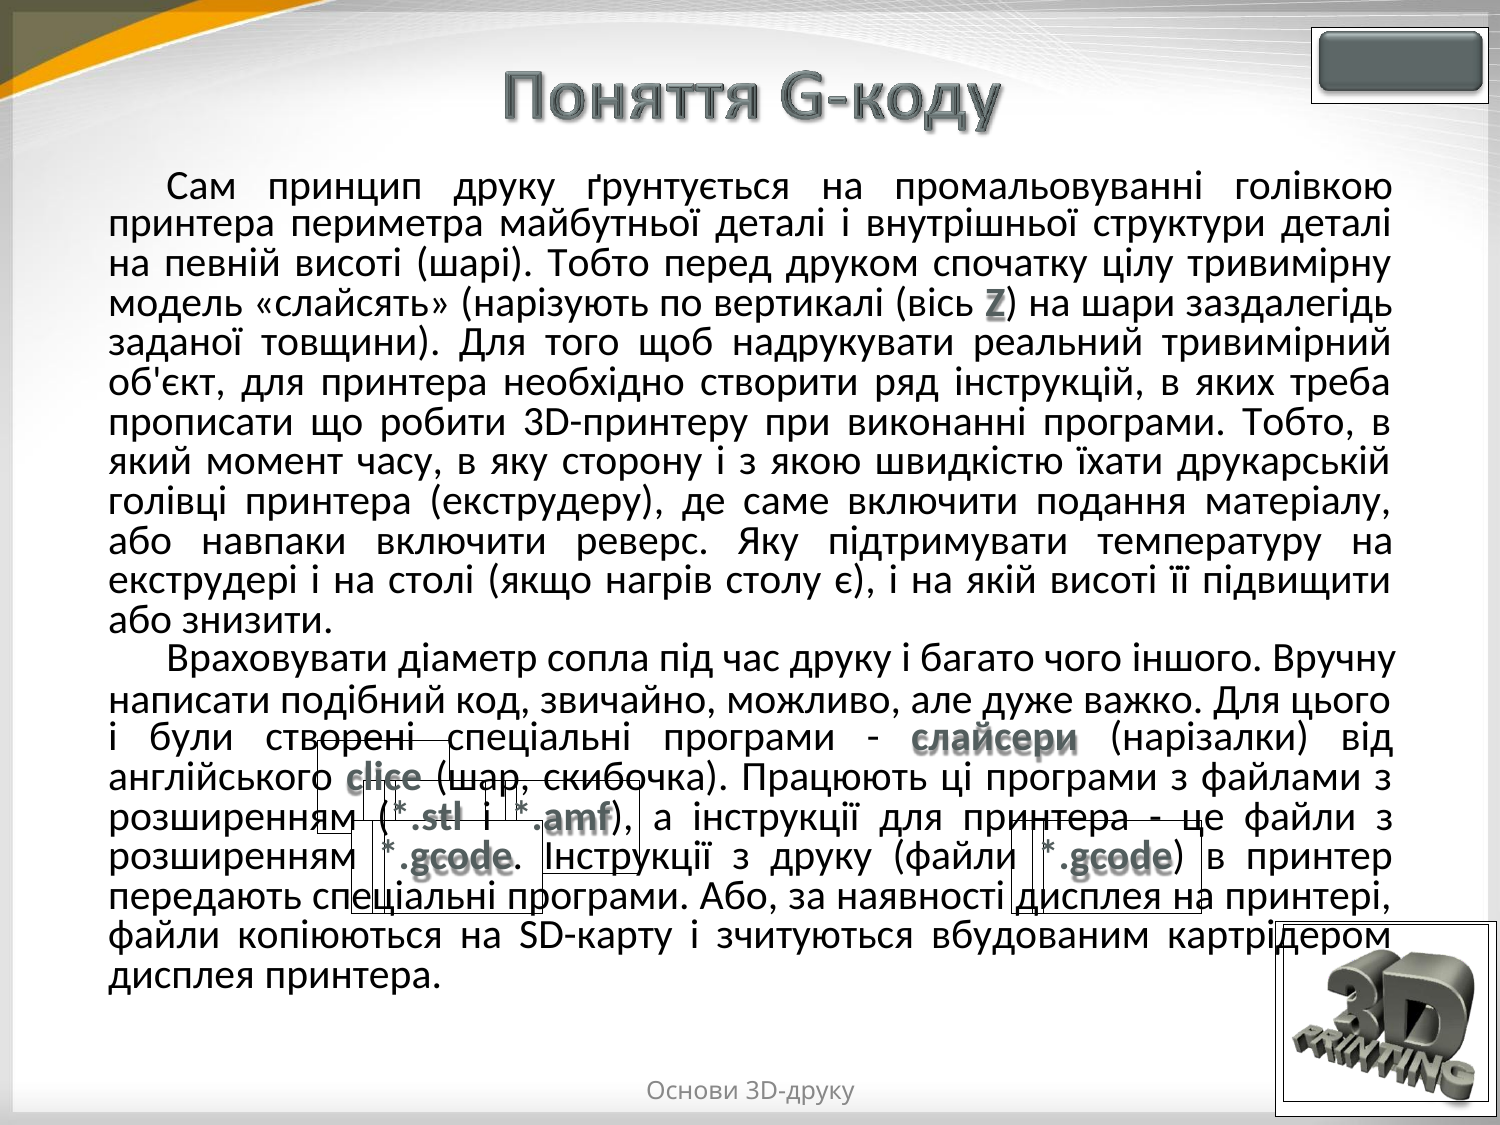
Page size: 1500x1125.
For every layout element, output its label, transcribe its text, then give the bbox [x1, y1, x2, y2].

picture [0, 0, 1500, 1125]
text Основи 3D-друку [61, 1072, 1439, 1106]
text Сам принцип друку ґрунтується на промальовуванні голівкою принтера периметра майбутньої деталі і внутрішньої структури деталі на певній висоті (шарі). Тобто перед друком спочатку цілу тривимірну модель «слайсять» (нарізують по вертикалі (вісь Z) на шари заздалегідь заданої товщини). Для того щоб надрукувати реальний тривимірний об'єкт, для принтера необхідно створити ряд інструкцій, в яких треба прописати що робити 3D-принтеру при виконанні програми. Тобто, в який момент часу, в яку сторону і з якою швидкістю їхати друкарській голівці принтера (екструдеру), де саме включити подання матеріалу, або навпаки включити реверс. Яку підтримувати температуру на екструдері і на столі (якщо нагрів столу є), і на якій висоті її підвищити або знизити. [108, 168, 1393, 644]
text Враховувати діаметр сопла під час друку і багато чого іншого. Вручну [166, 644, 1467, 679]
text написати подібний код, звичайно, можливо, але дуже важко. Для цього і були створені спеціальні програми - слайсери (нарізалки) від англійського clice (шар, скибочка). Працюють ці програми з файлами з розширенням (*.stl і *.amf), а інструкції для принтера - це файли з розширенням *.gcode. Інструкції з друку (файли *.gcode) в принтер передають спеціальні програми. Або, за наявності дисплея на принтері, файли копіюються на SD-карту і зчитуються вбудованим картрідером дисплея принтера. [108, 682, 1393, 999]
